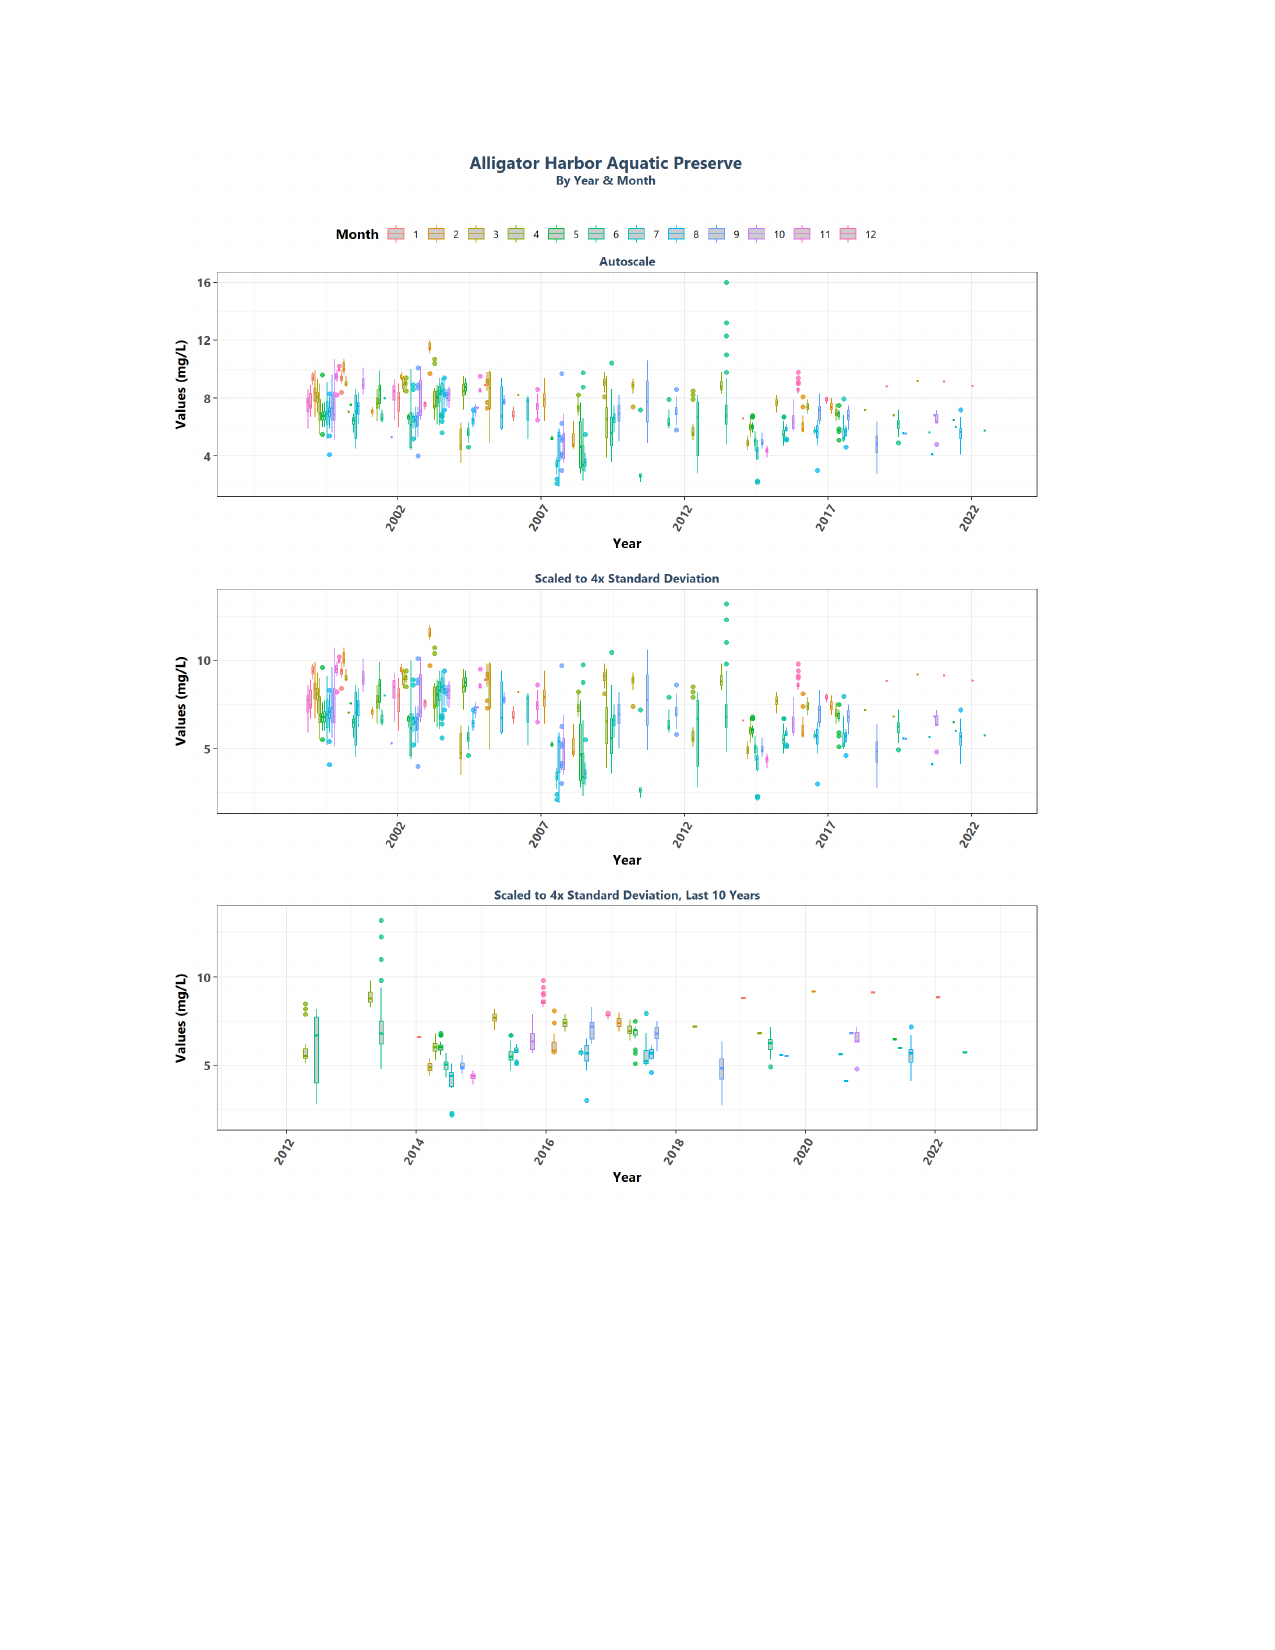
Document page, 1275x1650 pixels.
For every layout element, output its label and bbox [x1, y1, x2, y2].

picture [168, 150, 1044, 1200]
